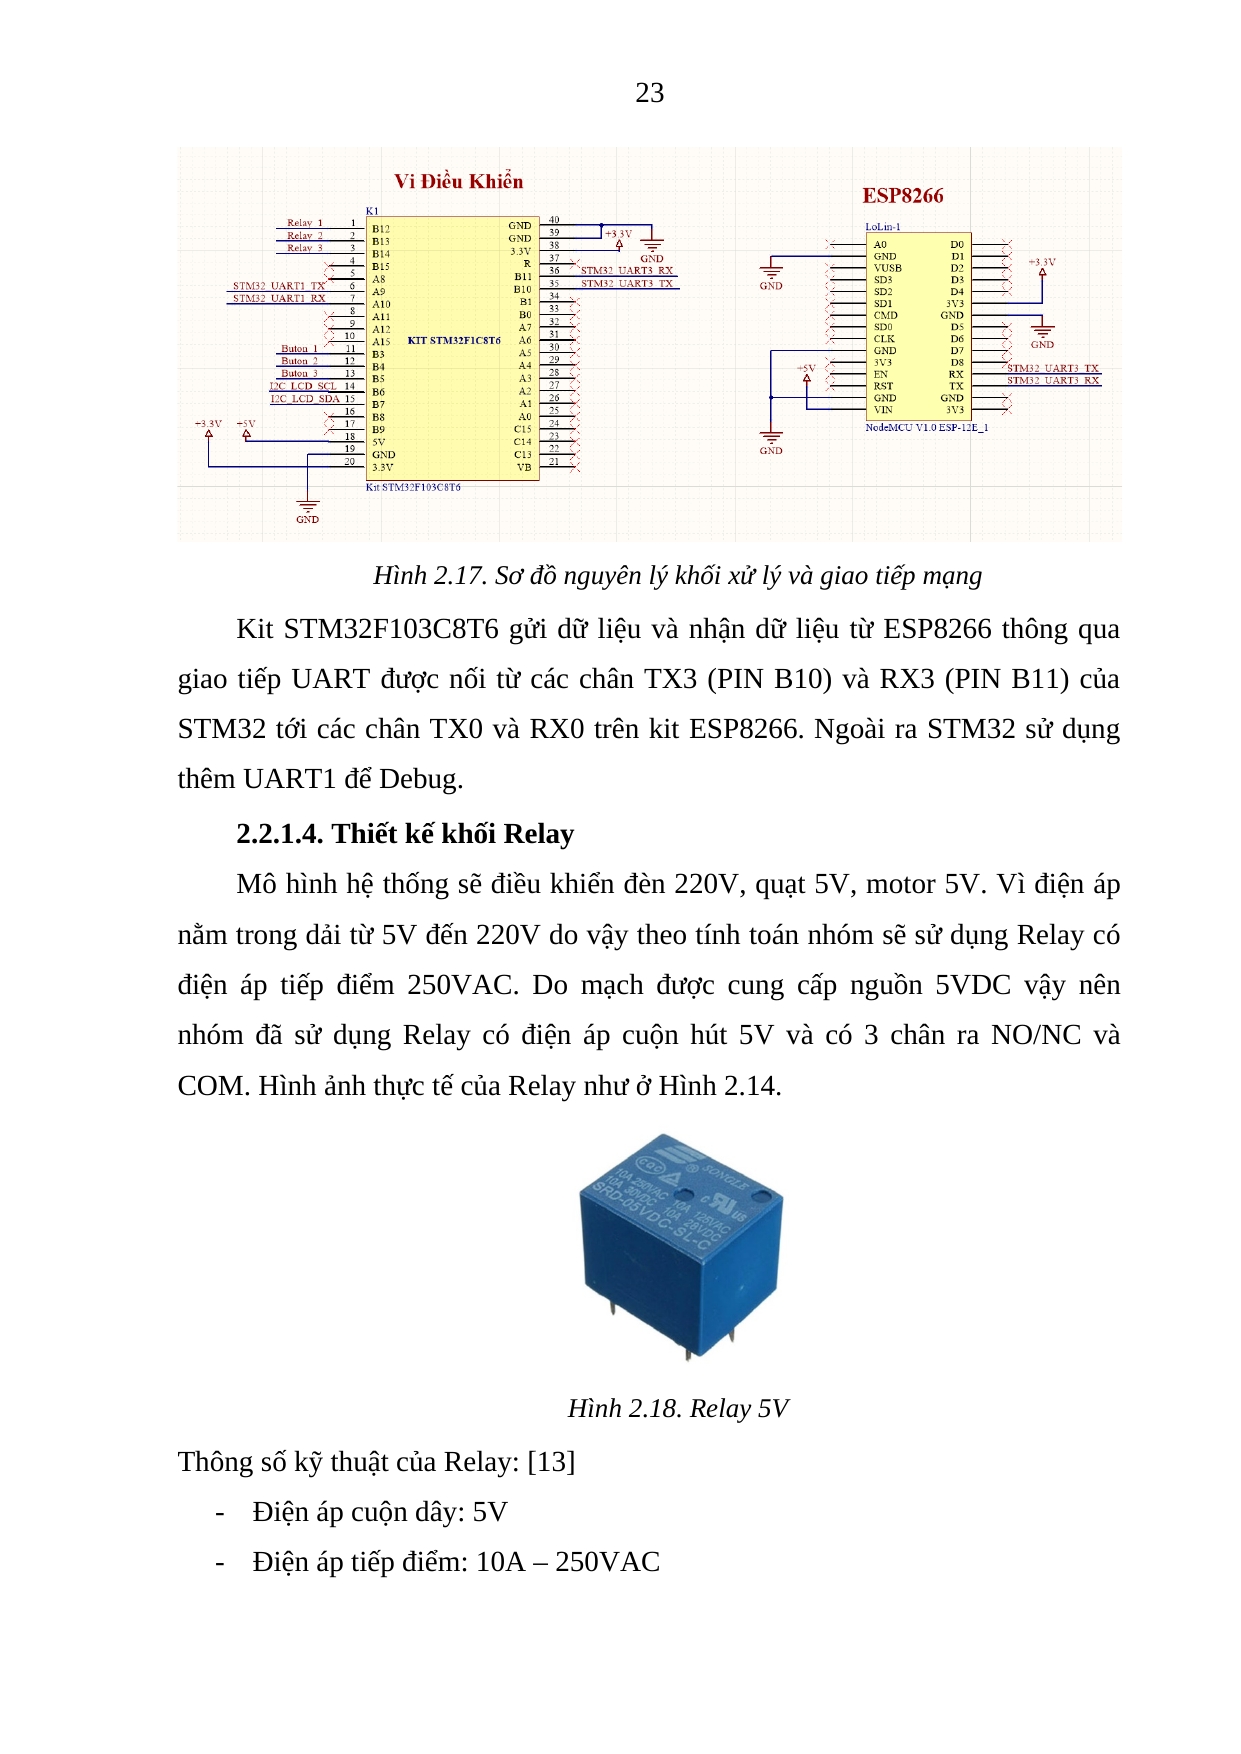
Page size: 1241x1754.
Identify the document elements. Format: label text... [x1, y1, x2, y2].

subtitle Thiết kế khối Relay [177, 816, 1122, 850]
picture [177, 147, 1123, 542]
text Mô hình hệ thống sẽ điều khiển đèn 220V, quạt 5V, motor 5V. Vì điện áp nằm trong dải từ 5V đến 220V do vậy theo tính toán nhóm sẽ sử dụng Relay có điện áp tiếp điểm 250VAC. Do mạch được cung cấp nguồn 5VDC vậy nên nhóm đã sử dụng Relay có điện áp cuộn hút 5V và có 3 chân ra NO/NC và COM. Hình ảnh thực tế của Relay như ở Hình 2.14. [177, 866, 1122, 1101]
text Thông số kỹ thuật của Relay: [13] [177, 1444, 1122, 1477]
list Điện áp tiếp điểm: 10A – 250VAC [215, 1544, 1122, 1578]
list Điện áp cuộn dây: 5V [215, 1494, 1122, 1528]
text Kit STM32F103C8T6 gửi dữ liệu và nhận dữ liệu từ ESP8266 thông qua giao tiếp UART được nối từ các chân TX3 (PIN B10) và RX3 (PIN B11) của STM32 tới các chân TX0 và RX0 trên kit ESP8266. Ngoài ra STM32 sử dụng thêm UART1 để Debug. [177, 611, 1122, 795]
picture [527, 1118, 831, 1376]
